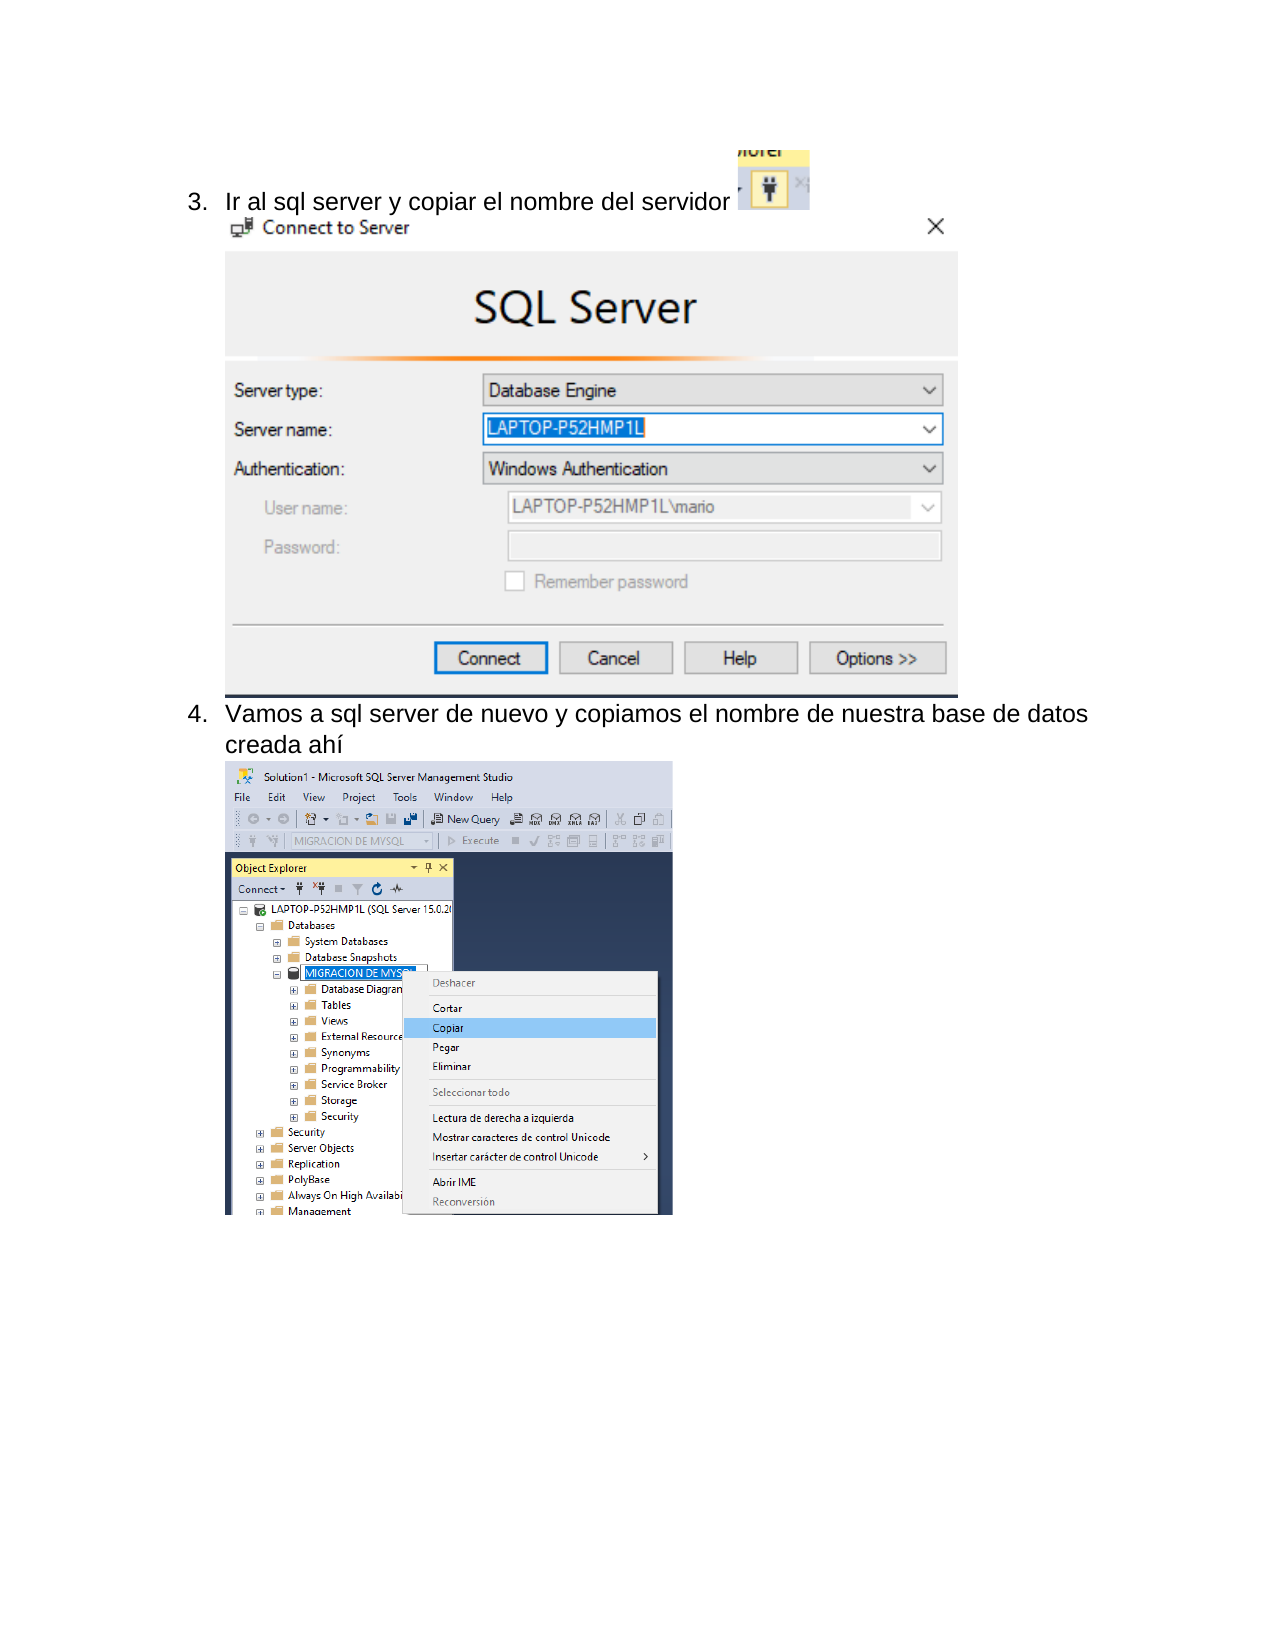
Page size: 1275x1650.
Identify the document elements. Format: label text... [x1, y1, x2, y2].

list Ir al sql server y copiar el nombre del servidor [187, 150, 1125, 215]
picture [737, 150, 810, 210]
picture [225, 761, 673, 1215]
list Vamos a sql server de nuevo y copiamos el nombre de nuestra base de datos creada ahí [187, 699, 1125, 759]
picture [225, 217, 958, 698]
